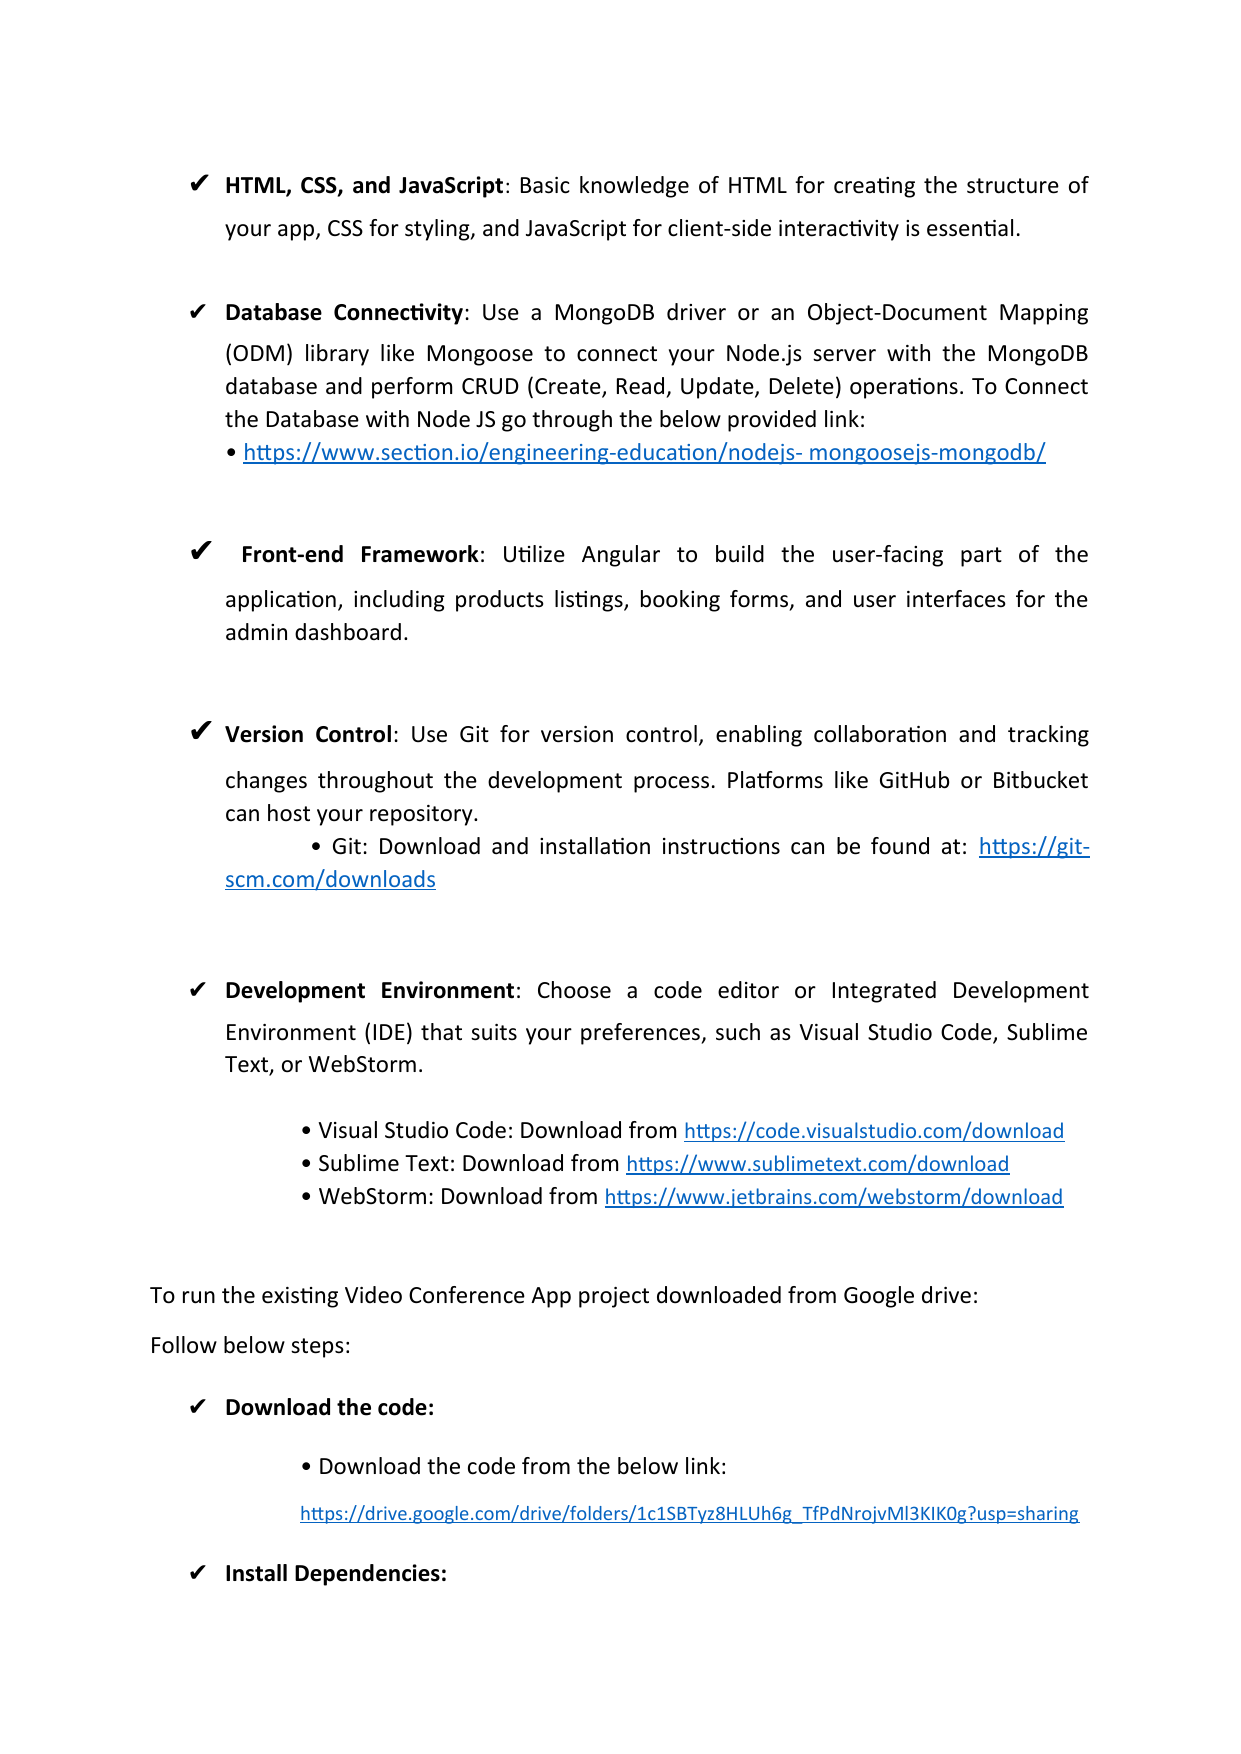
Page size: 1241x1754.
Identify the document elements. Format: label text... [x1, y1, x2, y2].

list HTML, CSS, and JavaScript: Basic knowledge of HTML for creating the structure of your app, CSS for styling, and JavaScript for client-side interactivity is essential. [187, 150, 1090, 243]
text • Visual Studio Code: Download from https://code.visualstudio.com/download [225, 1114, 1090, 1145]
text • WebStorm: Download from https://www.jetbrains.com/webstorm/download [225, 1180, 1090, 1211]
text To run the existing Video Conference App project downloaded from Google drive: [150, 1279, 1090, 1310]
list Front-end Framework: Utilize Angular to build the user-facing part of the application, including products listings, booking forms, and user interfaces for the admin dashboard. [187, 513, 1090, 647]
list Download the code: [187, 1378, 1090, 1430]
text https://drive.google.com/drive/folders/1c1SBTyz8HLUh6g_TfPdNrojvMl3KIK0g?usp=sharing [225, 1500, 1090, 1526]
text Follow below steps: [150, 1329, 1090, 1359]
text • Git: Download and installation instructions can be found at: https://git-scm.com/downloads [225, 830, 1090, 893]
text • https://www.section.io/engineering-education/nodejs- mongoosejs-mongodb/ [225, 436, 1090, 466]
text • Sublime Text: Download from https://www.sublimetext.com/download [225, 1147, 1090, 1178]
list Version Control: Use Git for version control, enabling collaboration and tracking changes throughout the development process. Platforms like GitHub or Bitbucket can host your repository. [187, 693, 1090, 827]
list Development Environment: Choose a code editor or Integrated Development Environment (IDE) that suits your preferences, such as Visual Studio Code, Sublime Text, or WebStorm. [187, 962, 1090, 1079]
list Database Connectivity: Use a MongoDB driver or an Object-Document Mapping (ODM) library like Mongoose to connect your Node.js server with the MongoDB database and perform CRUD (Create, Read, Update, Delete) operations. To Connect the Database with Node JS go through the below provided link: [187, 283, 1090, 433]
text • Download the code from the below link: [225, 1451, 1090, 1481]
list Install Dependencies: [187, 1544, 1090, 1595]
